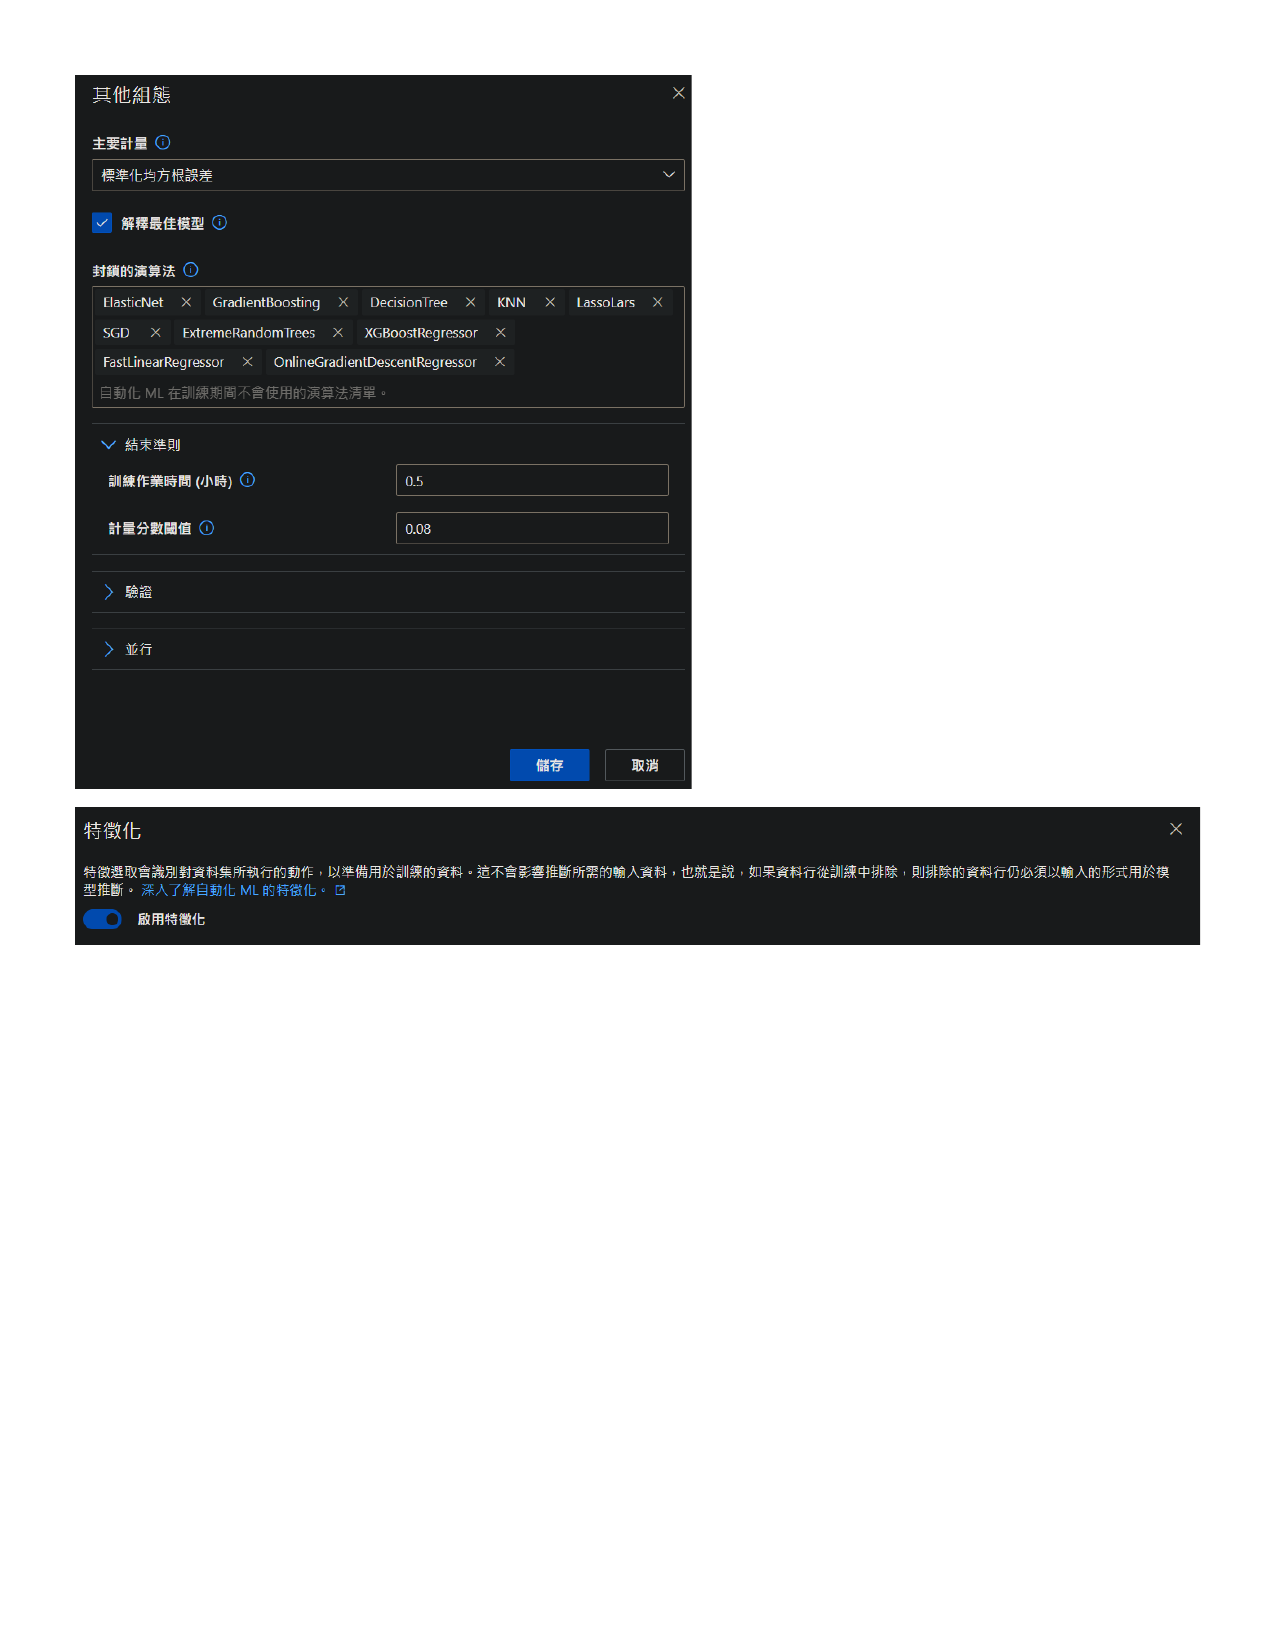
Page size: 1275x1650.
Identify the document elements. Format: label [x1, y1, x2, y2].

picture [75, 75, 692, 789]
picture [75, 807, 1200, 945]
